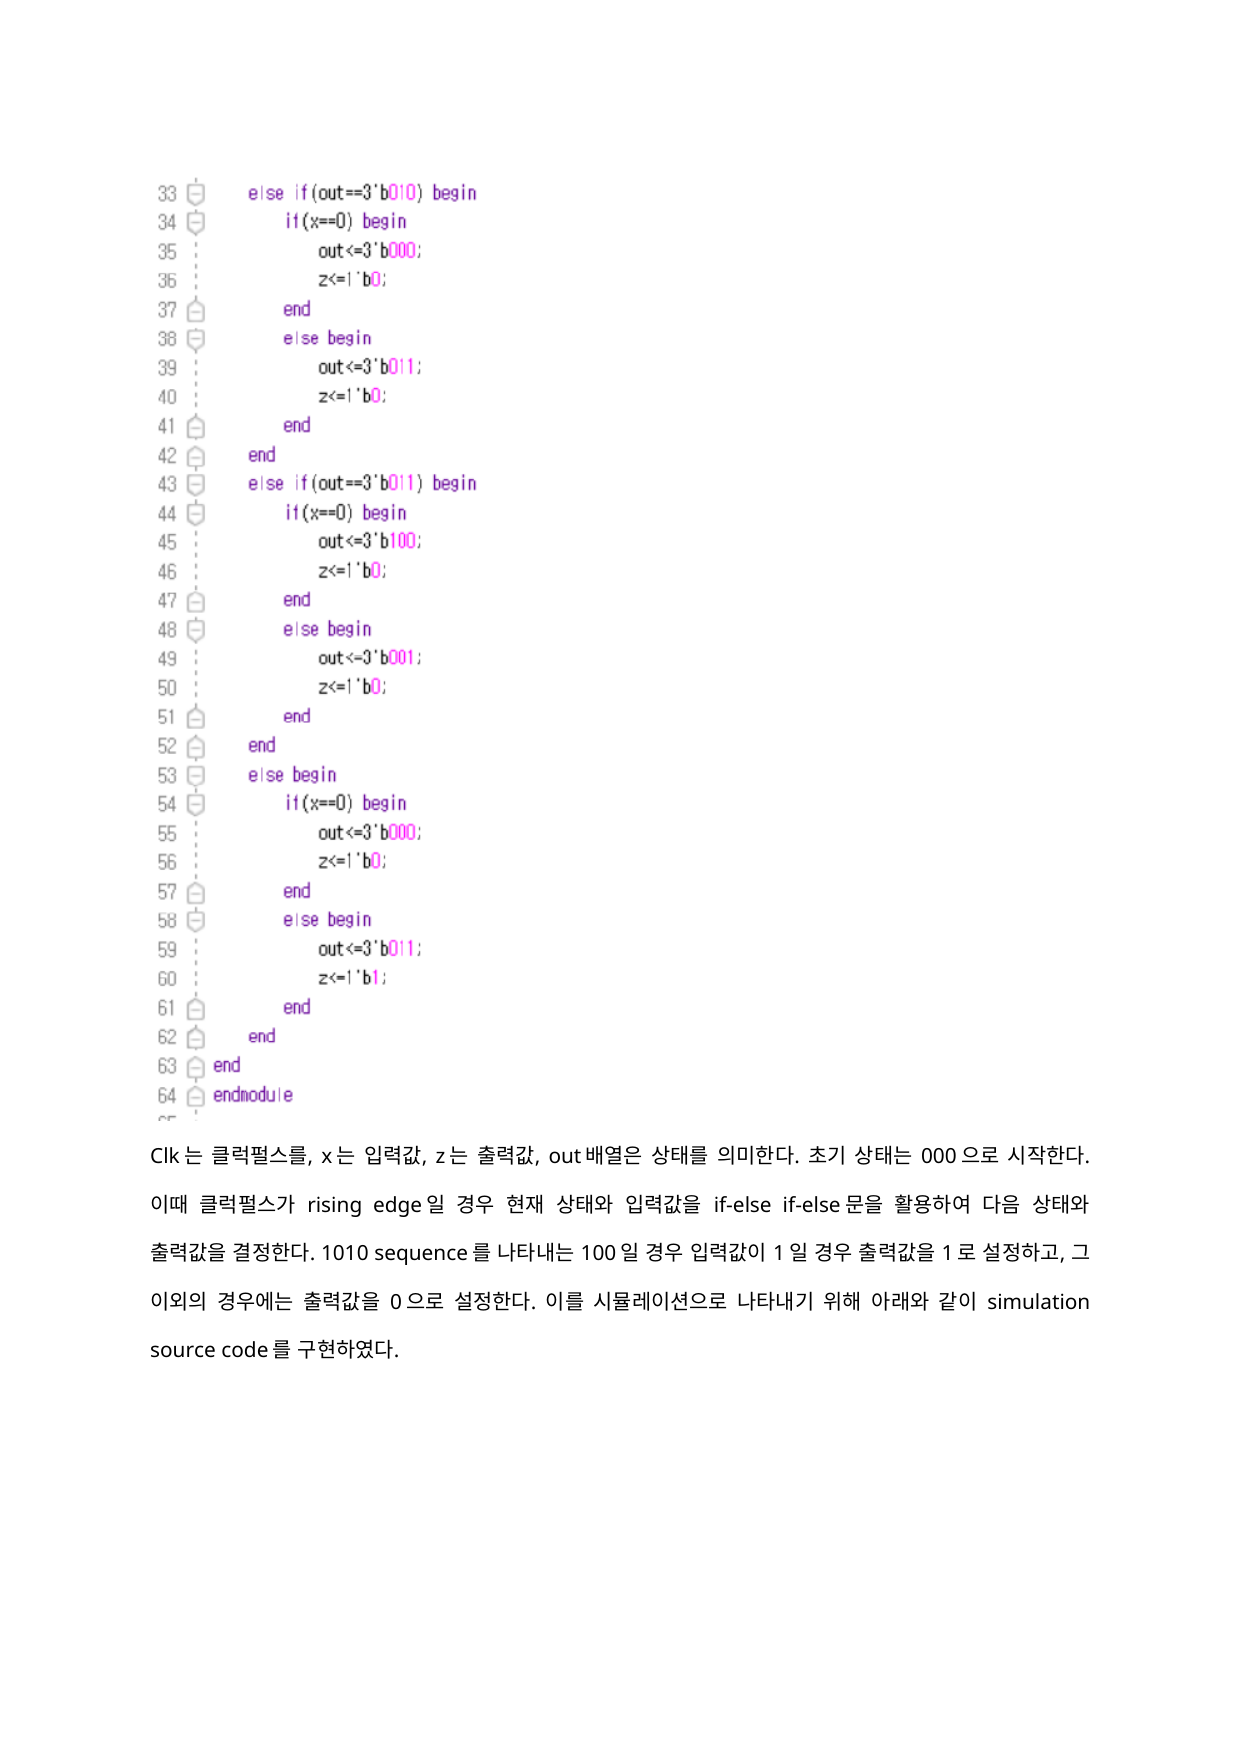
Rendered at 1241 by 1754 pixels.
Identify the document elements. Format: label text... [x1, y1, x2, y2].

text Clk는 클럭펄스를, x는 입력값, z는 출력값, out배열은 상태를 의미한다. 초기 상태는 000으로 시작한다. 이때 클럭펄스가 rising edge일 경우 현재 상태와 입력값을 if-else if-else문을 활용하여 다음 상태와 출력값을 결정한다. 1010 sequence를 나타내는 100일 경우 입력값이 1일 경우 출력값을 1로 설정하고, 그 이외의 경우에는 출력값을 0으로 설정한다. 이를 시뮬레이션으로 나타내기 위해 아래와 같이 simulation source code를 구현하였다. [150, 1140, 1090, 1364]
picture [150, 177, 628, 1121]
